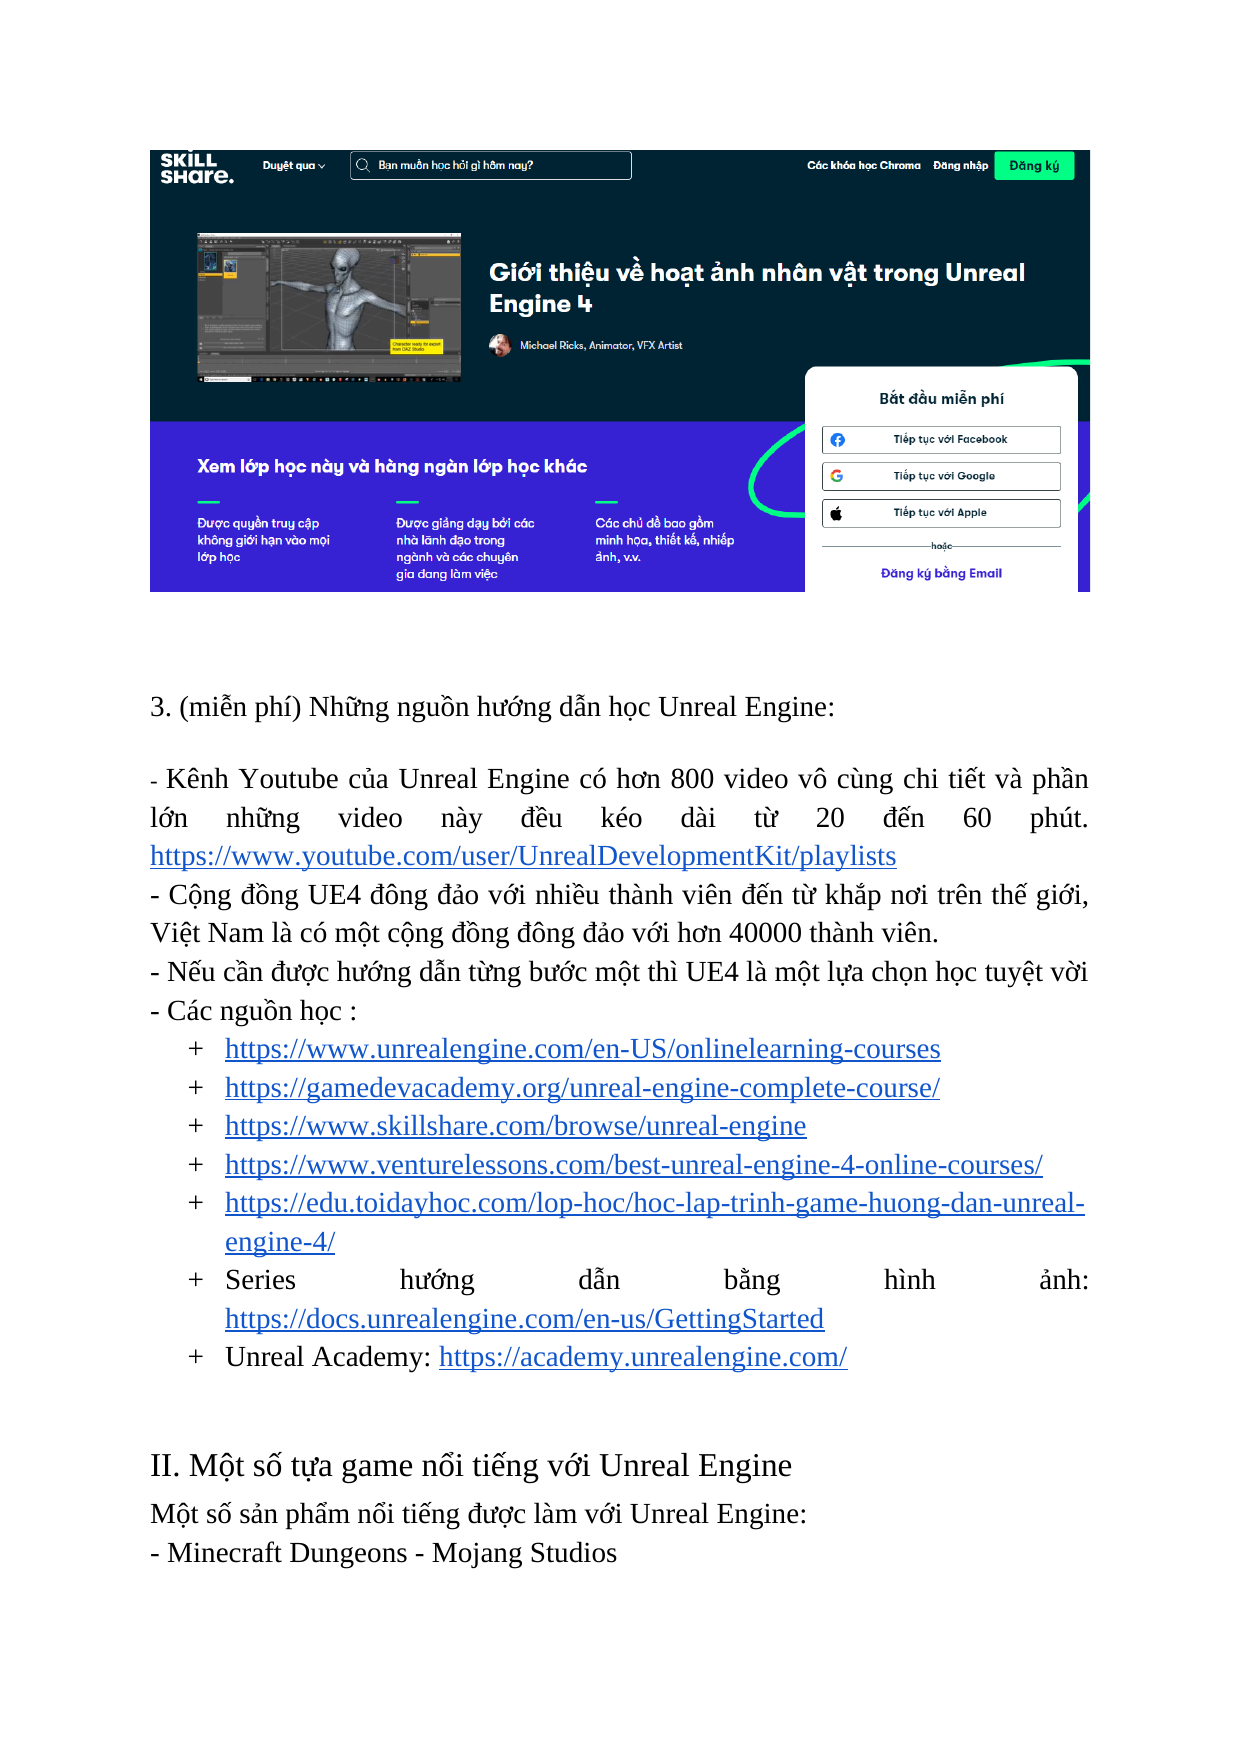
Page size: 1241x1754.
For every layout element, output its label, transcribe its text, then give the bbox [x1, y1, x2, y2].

picture [989, 269, 1001, 280]
picture [198, 234, 460, 381]
picture [490, 335, 511, 356]
picture [175, 171, 186, 182]
picture [536, 295, 540, 311]
subtitle 3. (miễn phí) Những nguồn hướng dẫn học Unreal Engine: [150, 689, 1090, 723]
picture [1004, 269, 1016, 280]
picture [512, 264, 516, 280]
picture [276, 162, 288, 170]
picture [696, 265, 703, 280]
picture [764, 269, 775, 280]
picture [526, 342, 533, 348]
picture [964, 269, 976, 280]
list https://edu.toidayhoc.com/lop-hoc/hoc-lap-trinh-game-huong-dan-unreal-engine-4/ [187, 1185, 1090, 1257]
picture [893, 164, 916, 168]
picture [885, 269, 893, 280]
picture [215, 171, 228, 183]
list https://www.venturelessons.com/best-unreal-engine-4-online-courses/ [187, 1147, 1090, 1180]
picture [550, 265, 558, 280]
picture [630, 264, 643, 280]
picture [520, 300, 533, 316]
picture [490, 264, 509, 280]
list https://www.unrealengine.com/en-US/onlinelearning-courses [187, 1031, 1090, 1065]
picture [175, 154, 185, 166]
text - Minecraft Dungeons - Mojang Studios [150, 1535, 1090, 1569]
picture [583, 268, 594, 280]
picture [830, 269, 842, 280]
picture [652, 264, 663, 280]
picture [519, 268, 533, 280]
picture [579, 296, 592, 311]
picture [810, 269, 821, 280]
picture [742, 264, 753, 280]
picture [925, 269, 937, 285]
picture [505, 300, 516, 311]
picture [947, 264, 960, 280]
list https://www.skillshare.com/browse/unreal-engine [187, 1108, 1090, 1142]
text - Cộng đồng UE4 đông đảo với nhiều thành viên đến từ khắp nơi trên thế giới, Việt Nam là có một cộng đồng đông đảo với hơn 40000 thành viên. [150, 877, 1090, 949]
picture [576, 264, 580, 280]
picture [491, 295, 502, 311]
list Unreal Academy: https://academy.unrealengine.com/ [187, 1339, 1090, 1373]
picture [162, 171, 172, 183]
text - Các nguồn học : [150, 993, 1090, 1026]
picture [859, 265, 866, 280]
picture [995, 152, 1074, 179]
text - Kênh Youtube của Unreal Engine có hơn 800 video vô cùng chi tiết và phần lớn những video này đều kéo dài từ 20 đến 60 phút. https://www.youtube.com/user/UnrealDevelopmentKit/playlists [150, 761, 1090, 872]
picture [844, 268, 855, 280]
picture [537, 264, 541, 280]
picture [779, 264, 790, 280]
picture [597, 269, 608, 280]
picture [561, 264, 572, 280]
list Series hướng dẫn bằng hình ảnh: https://docs.unrealengine.com/en-us/GettingStarted [187, 1262, 1090, 1334]
picture [980, 269, 987, 280]
picture [711, 268, 722, 280]
picture [793, 264, 806, 280]
picture [911, 269, 922, 280]
picture [205, 171, 213, 182]
picture [207, 154, 216, 166]
picture [617, 269, 629, 280]
picture [875, 265, 882, 280]
text Một số sản phẩm nổi tiếng được làm với Unreal Engine: [150, 1497, 1090, 1530]
picture [838, 162, 855, 168]
text - Nếu cần được hướng dẫn từng bước một thì UE4 là một lựa chọn học tuyệt vời [150, 954, 1090, 988]
picture [949, 164, 960, 170]
picture [726, 269, 738, 280]
subtitle II. Một số tựa game nổi tiếng với Unreal Engine [150, 1446, 1090, 1484]
picture [548, 342, 556, 348]
picture [978, 162, 987, 170]
picture [673, 343, 681, 348]
picture [491, 161, 497, 168]
picture [150, 360, 1091, 592]
picture [544, 300, 570, 311]
picture [162, 154, 172, 166]
picture [895, 269, 907, 280]
picture [195, 154, 204, 166]
list https://gamedevacademy.org/unreal-engine-complete-course/ [187, 1070, 1090, 1103]
picture [667, 268, 692, 280]
picture [189, 171, 202, 183]
